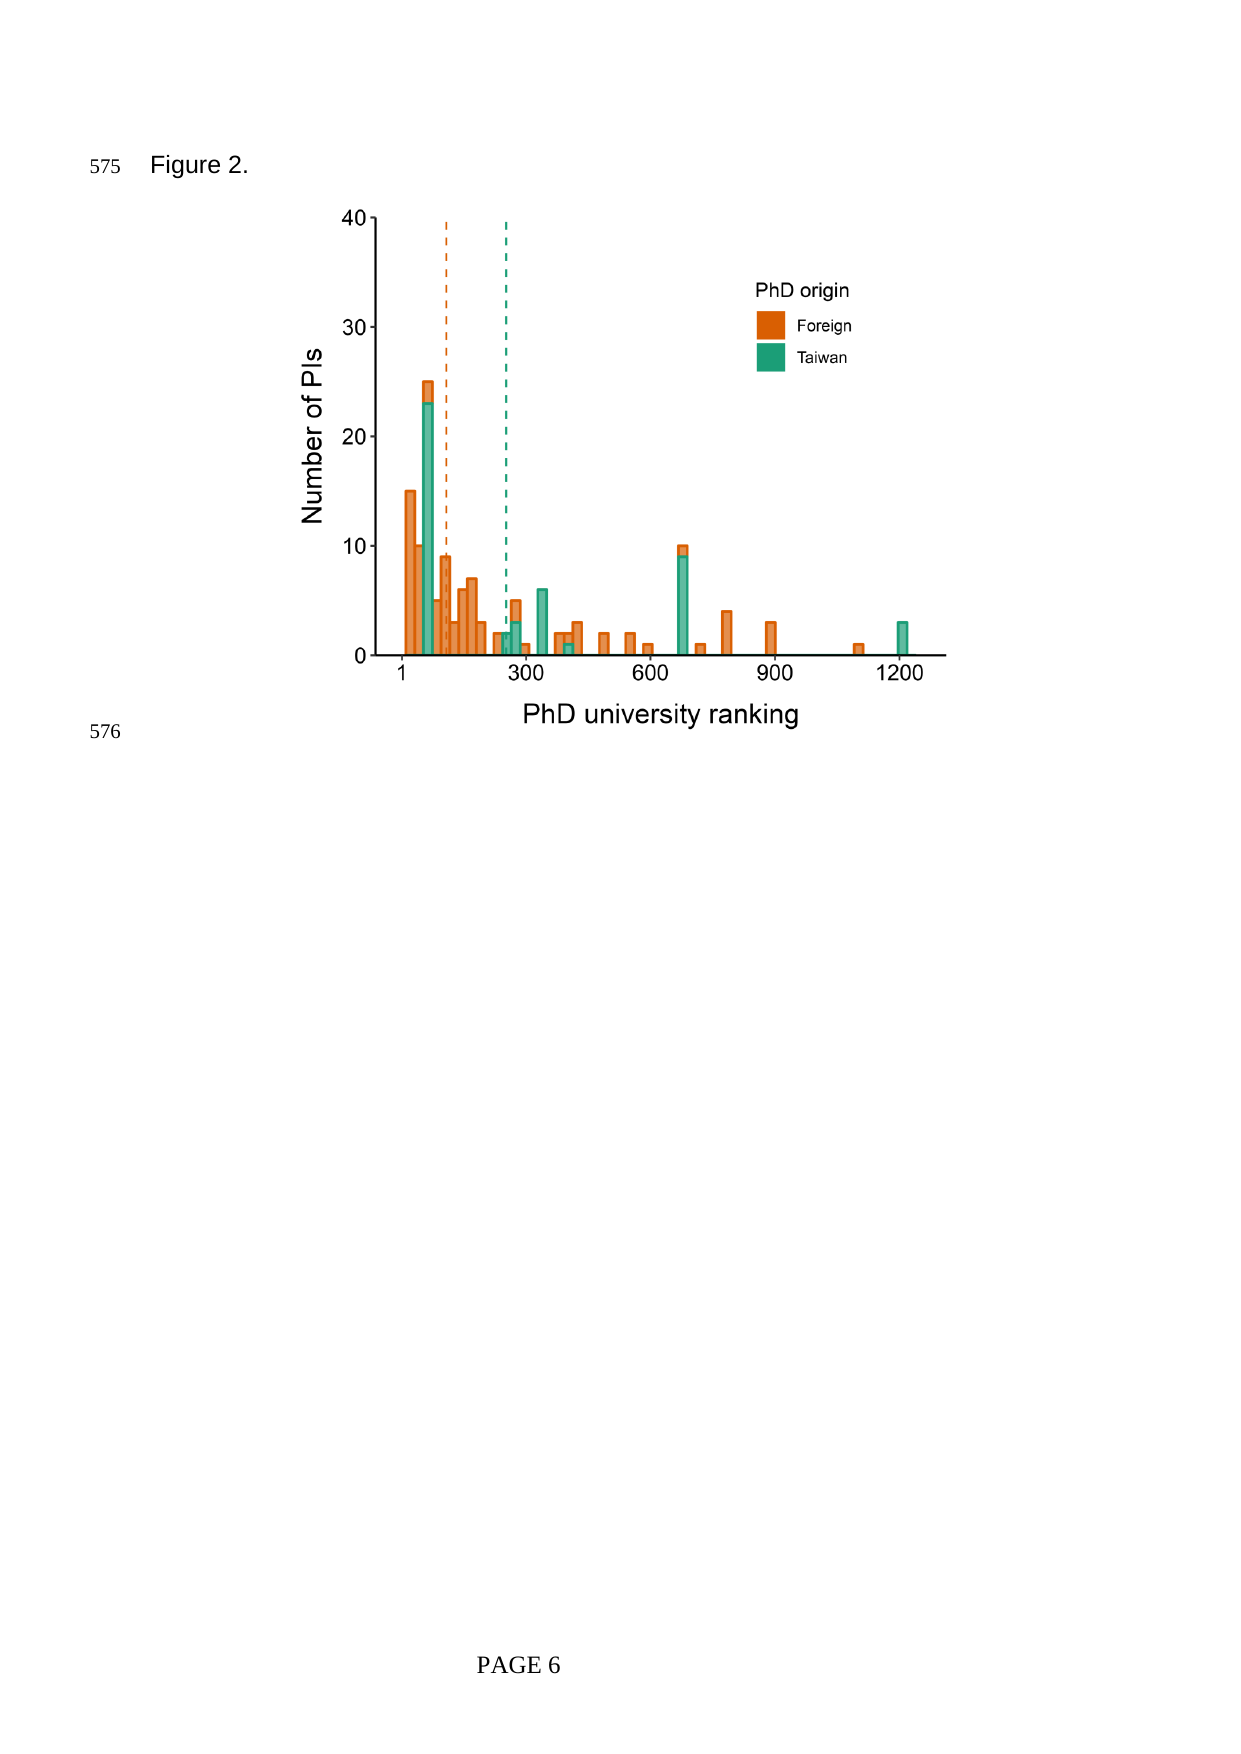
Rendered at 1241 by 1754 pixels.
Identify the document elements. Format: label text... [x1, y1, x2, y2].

picture [291, 207, 956, 739]
text Figure 2. [150, 150, 1090, 179]
